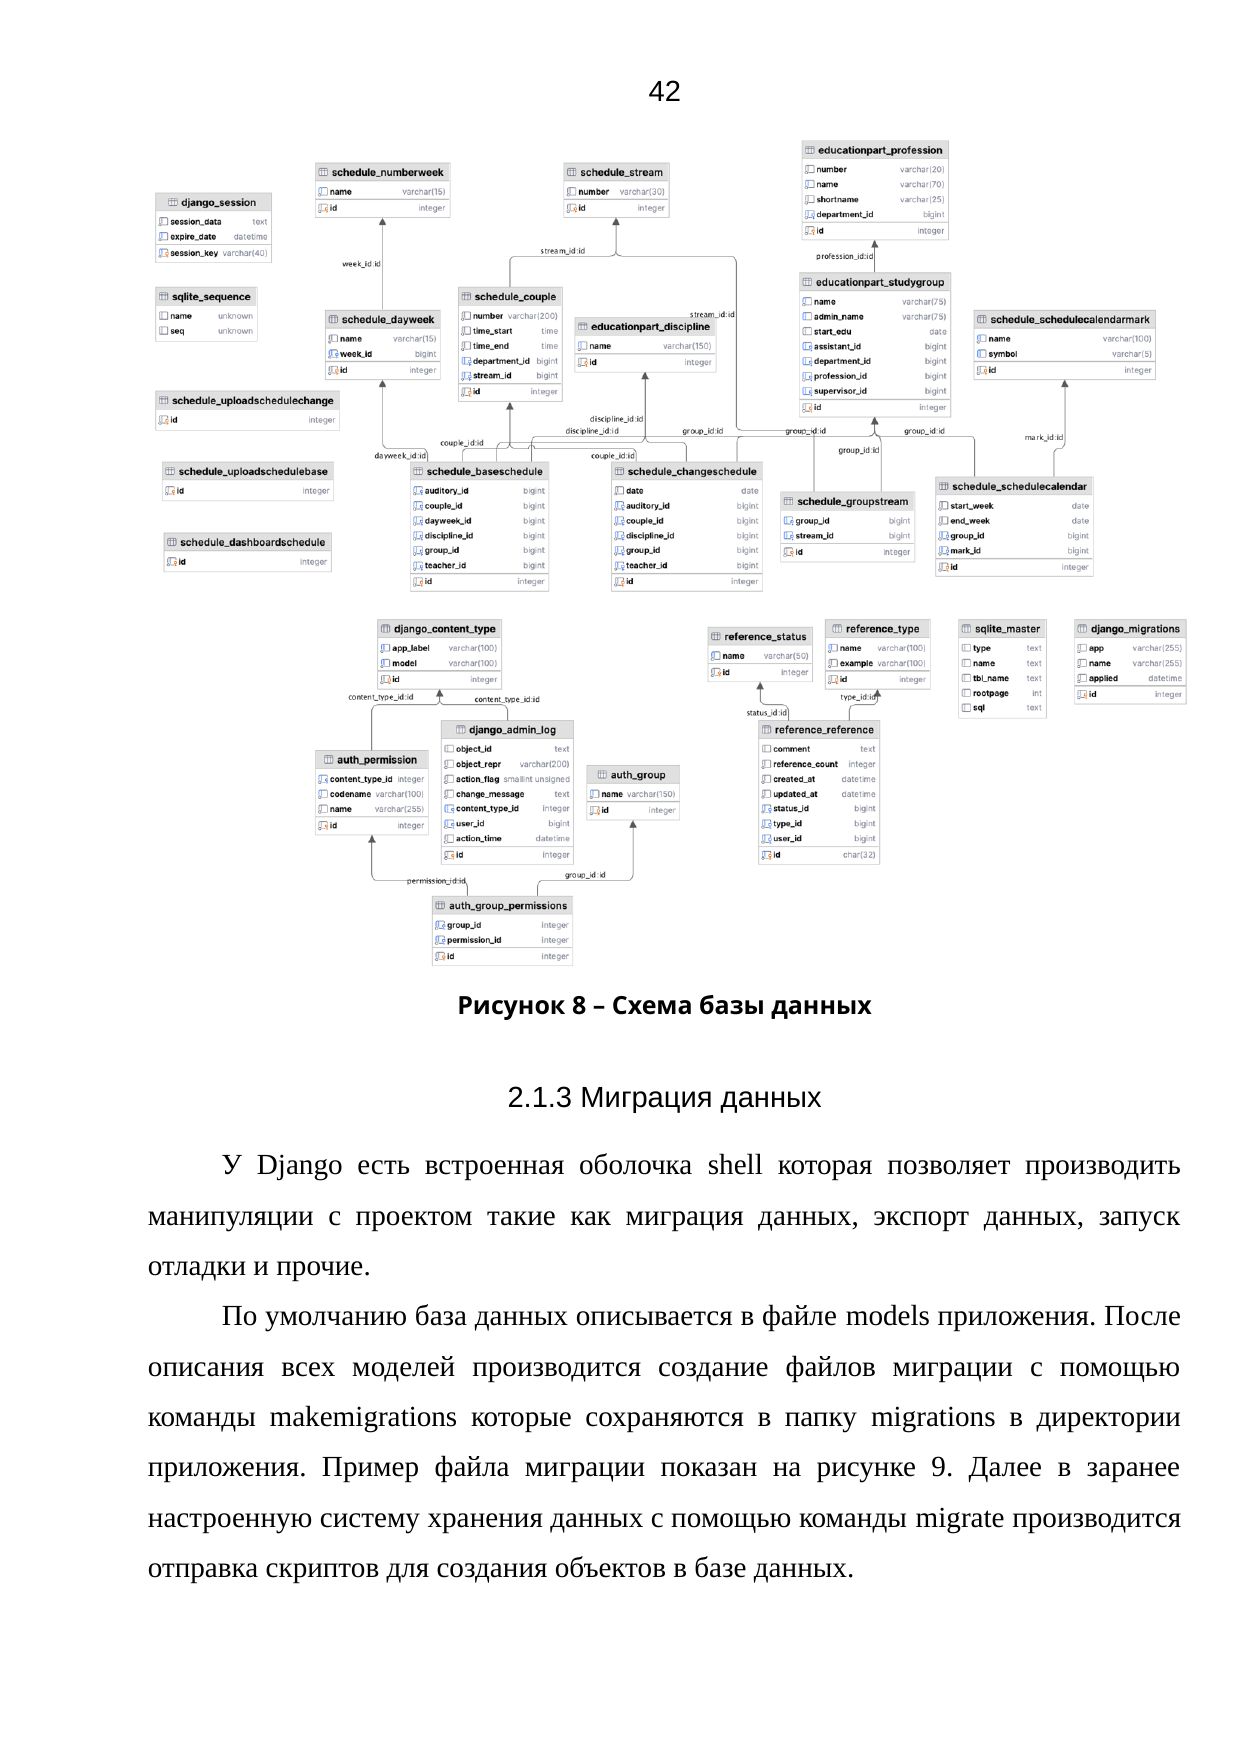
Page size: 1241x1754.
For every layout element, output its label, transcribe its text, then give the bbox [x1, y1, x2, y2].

text По умолчанию база данных описывается в файле models приложения. После описания всех моделей производится создание файлов миграции с помощью команды makemigrations которые сохраняются в папку migrations в директории приложения. Пример файла миграции показан на рисунке 9. Далее в заранее настроенную систему хранения данных с помощью команды migrate производится отправка скриптов для создания объектов в базе данных. [148, 1298, 1181, 1583]
picture [147, 137, 1191, 972]
subtitle Миграция данных [148, 1080, 1181, 1114]
text Рисунок 8 – Схема базы данных [148, 987, 1181, 1021]
text У Django есть встроенная оболочка shell которая позволяет производить манипуляции с проектом такие как миграция данных, экспорт данных, запуск отладки и прочие. [148, 1147, 1181, 1282]
